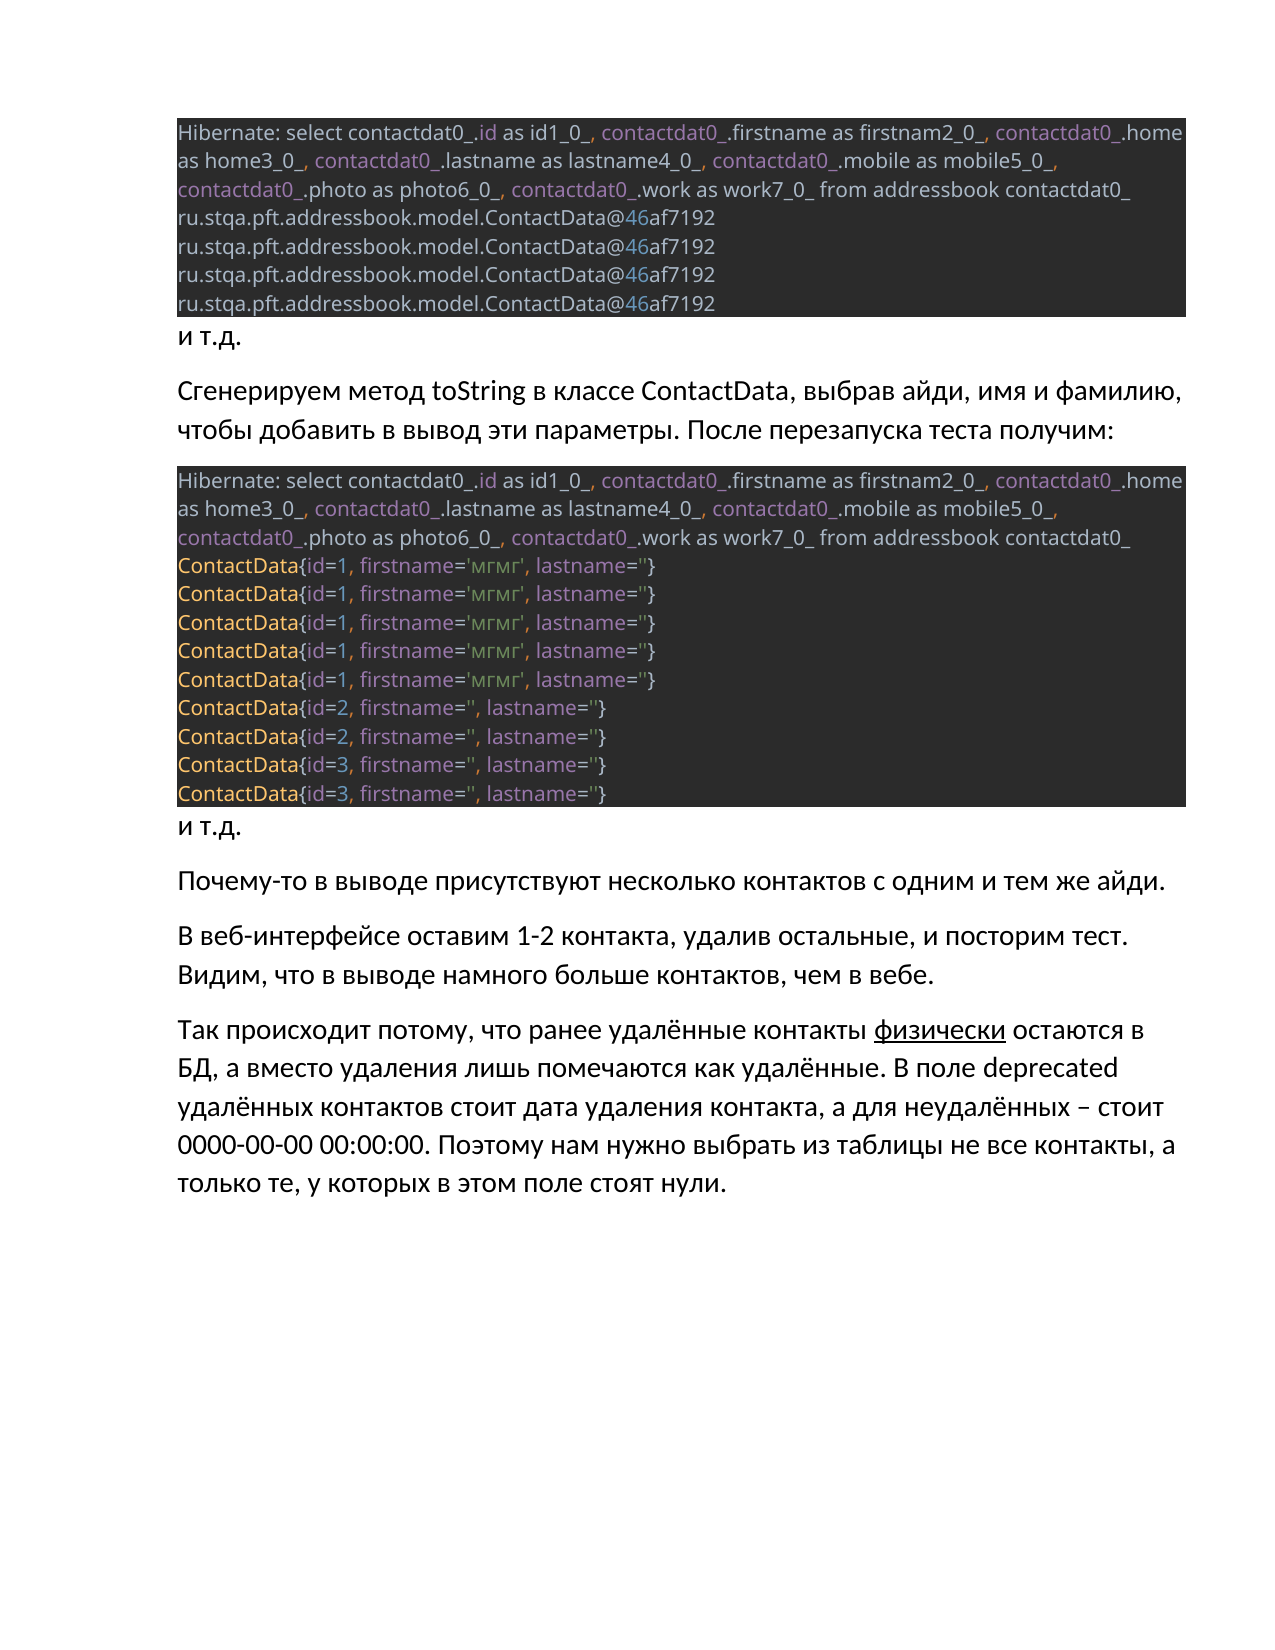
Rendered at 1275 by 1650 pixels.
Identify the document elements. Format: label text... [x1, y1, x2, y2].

text В веб-интерфейсе оставим 1-2 контакта, удалив остальные, и посторим тест. Видим, что в выводе намного больше контактов, чем в вебе. [177, 917, 1186, 991]
text и т.д. [177, 807, 1186, 843]
text Почему-то в выводе присутствуют несколько контактов с одним и тем же айди. [177, 862, 1186, 898]
text Сгенерируем метод toString в классе ContactData, выбрав айди, имя и фамилию, чтобы добавить в вывод эти параметры. После перезапуска теста получим: [177, 372, 1186, 446]
text Так происходит потому, что ранее удалённые контакты физически остаются в БД, а вместо удаления лишь помечаются как удалённые. В поле deprecated удалённых контактов стоит дата удаления контакта, а для неудалённых – стоит 0000-00-00 00:00:00. Поэтому нам нужно выбрать из таблицы не все контакты, а только те, у которых в этом поле стоят нули. [177, 1011, 1186, 1200]
text и т.д. [177, 317, 1186, 353]
text Hibernate: select contactdat0_.id as id1_0_, contactdat0_.firstname as firstnam2_0_, contactdat0_.home as home3_0_, contactdat0_.lastname as lastname4_0_, contactdat0_.mobile as mobile5_0_, contactdat0_.photo as photo6_0_, contactdat0_.work as work7_0_ from addressbook contactdat0_ ru.stqa.pft.addressbook.model.ContactData@46af7192 ru.stqa.pft.addressbook.model.ContactData@46af7192 ru.stqa.pft.addressbook.model.ContactData@46af7192 ru.stqa.pft.addressbook.model.ContactData@46af7192 [177, 118, 1186, 317]
text Hibernate: select contactdat0_.id as id1_0_, contactdat0_.firstname as firstnam2_0_, contactdat0_.home as home3_0_, contactdat0_.lastname as lastname4_0_, contactdat0_.mobile as mobile5_0_, contactdat0_.photo as photo6_0_, contactdat0_.work as work7_0_ from addressbook contactdat0_ ContactData{id=1, firstname='мгмг', lastname=''} ContactData{id=1, firstname='мгмг', lastname=''} ContactData{id=1, firstname='мгмг', lastname=''} ContactData{id=1, firstname='мгмг', lastname=''} ContactData{id=1, firstname='мгмг', lastname=''} ContactData{id=2, firstname='', lastname=''} ContactData{id=2, firstname='', lastname=''} ContactData{id=3, firstname='', lastname=''} ContactData{id=3, firstname='', lastname=''} [177, 466, 1186, 807]
